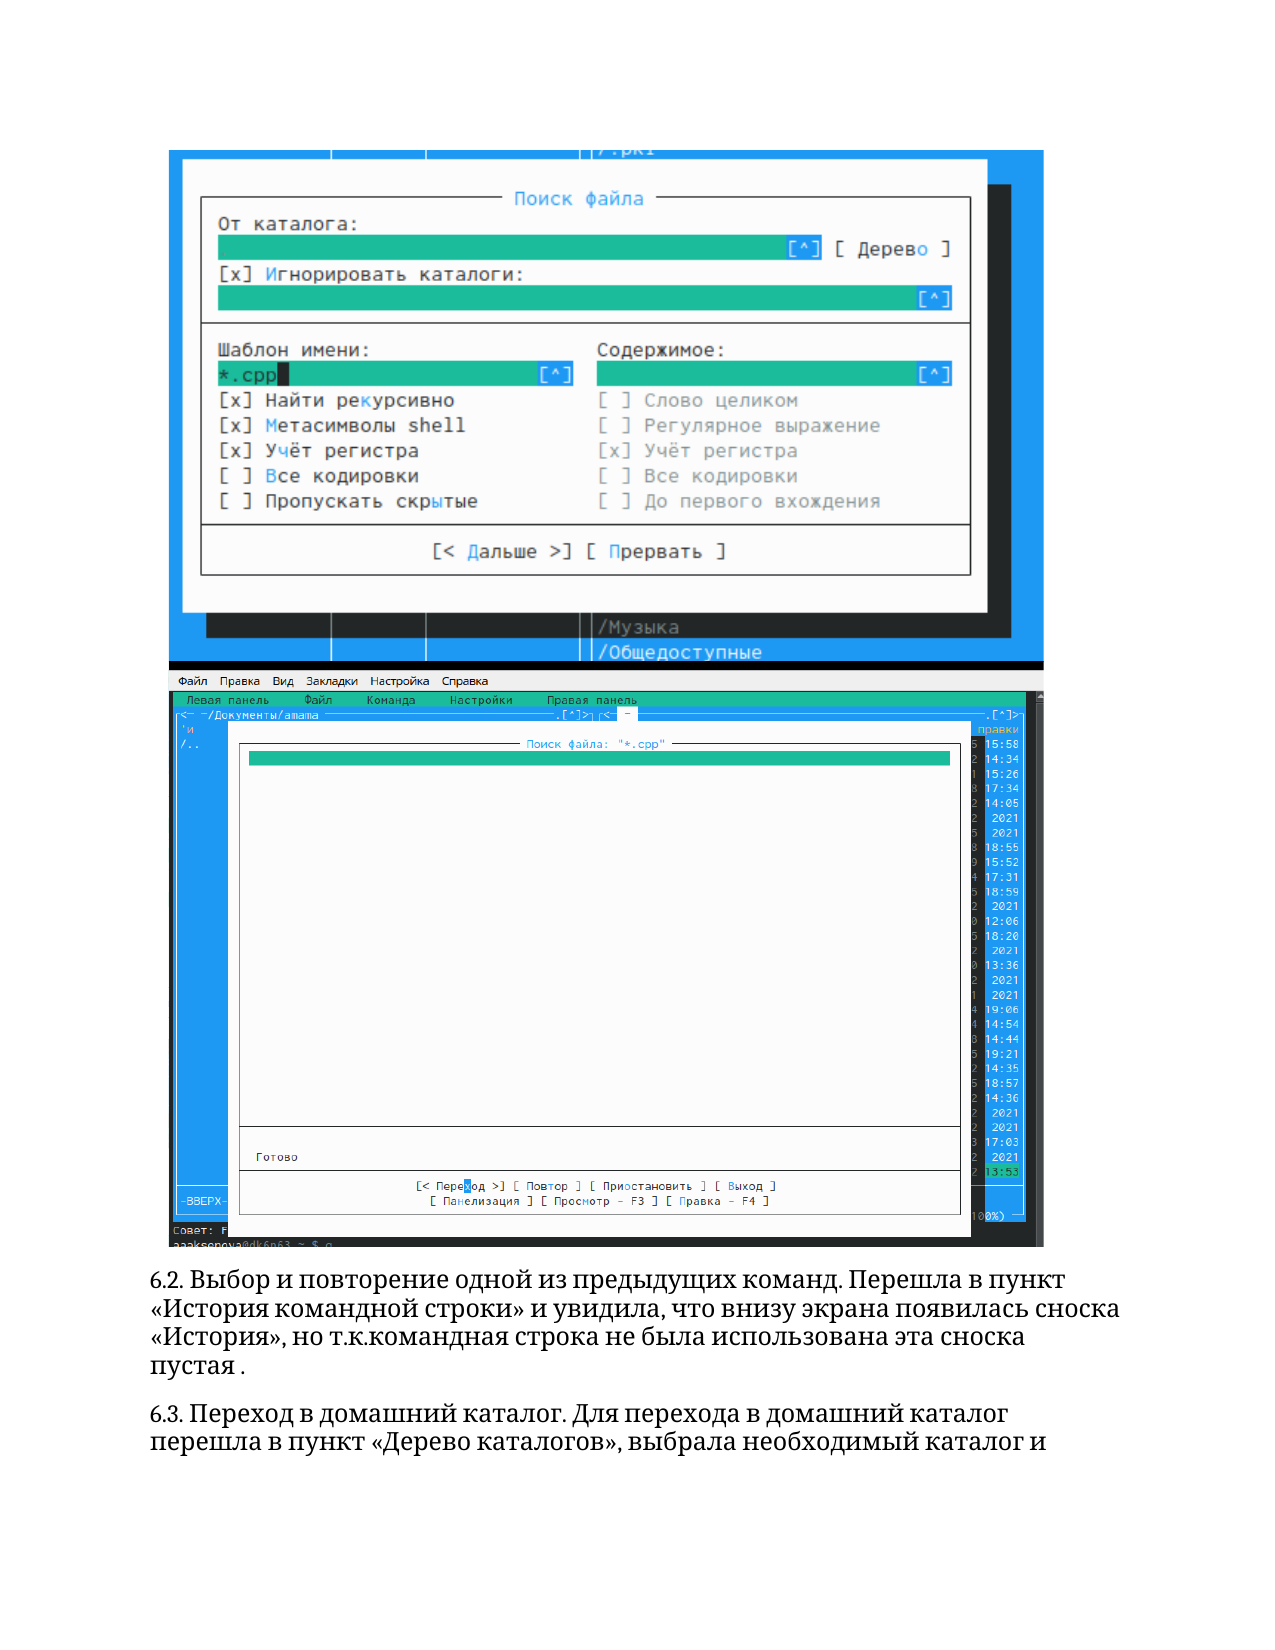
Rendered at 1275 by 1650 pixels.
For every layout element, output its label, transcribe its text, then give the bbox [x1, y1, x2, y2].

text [150, 1399, 1125, 1457]
text 6.2. Выбор и повторение одной из предыдущих команд. Перешла в пункт «История командной строки» и увидила, что внизу экрана появилась сноска «История», но т.к.командная строка не была использована эта сноска пустая . [150, 1266, 1125, 1381]
picture [168, 150, 1044, 1247]
